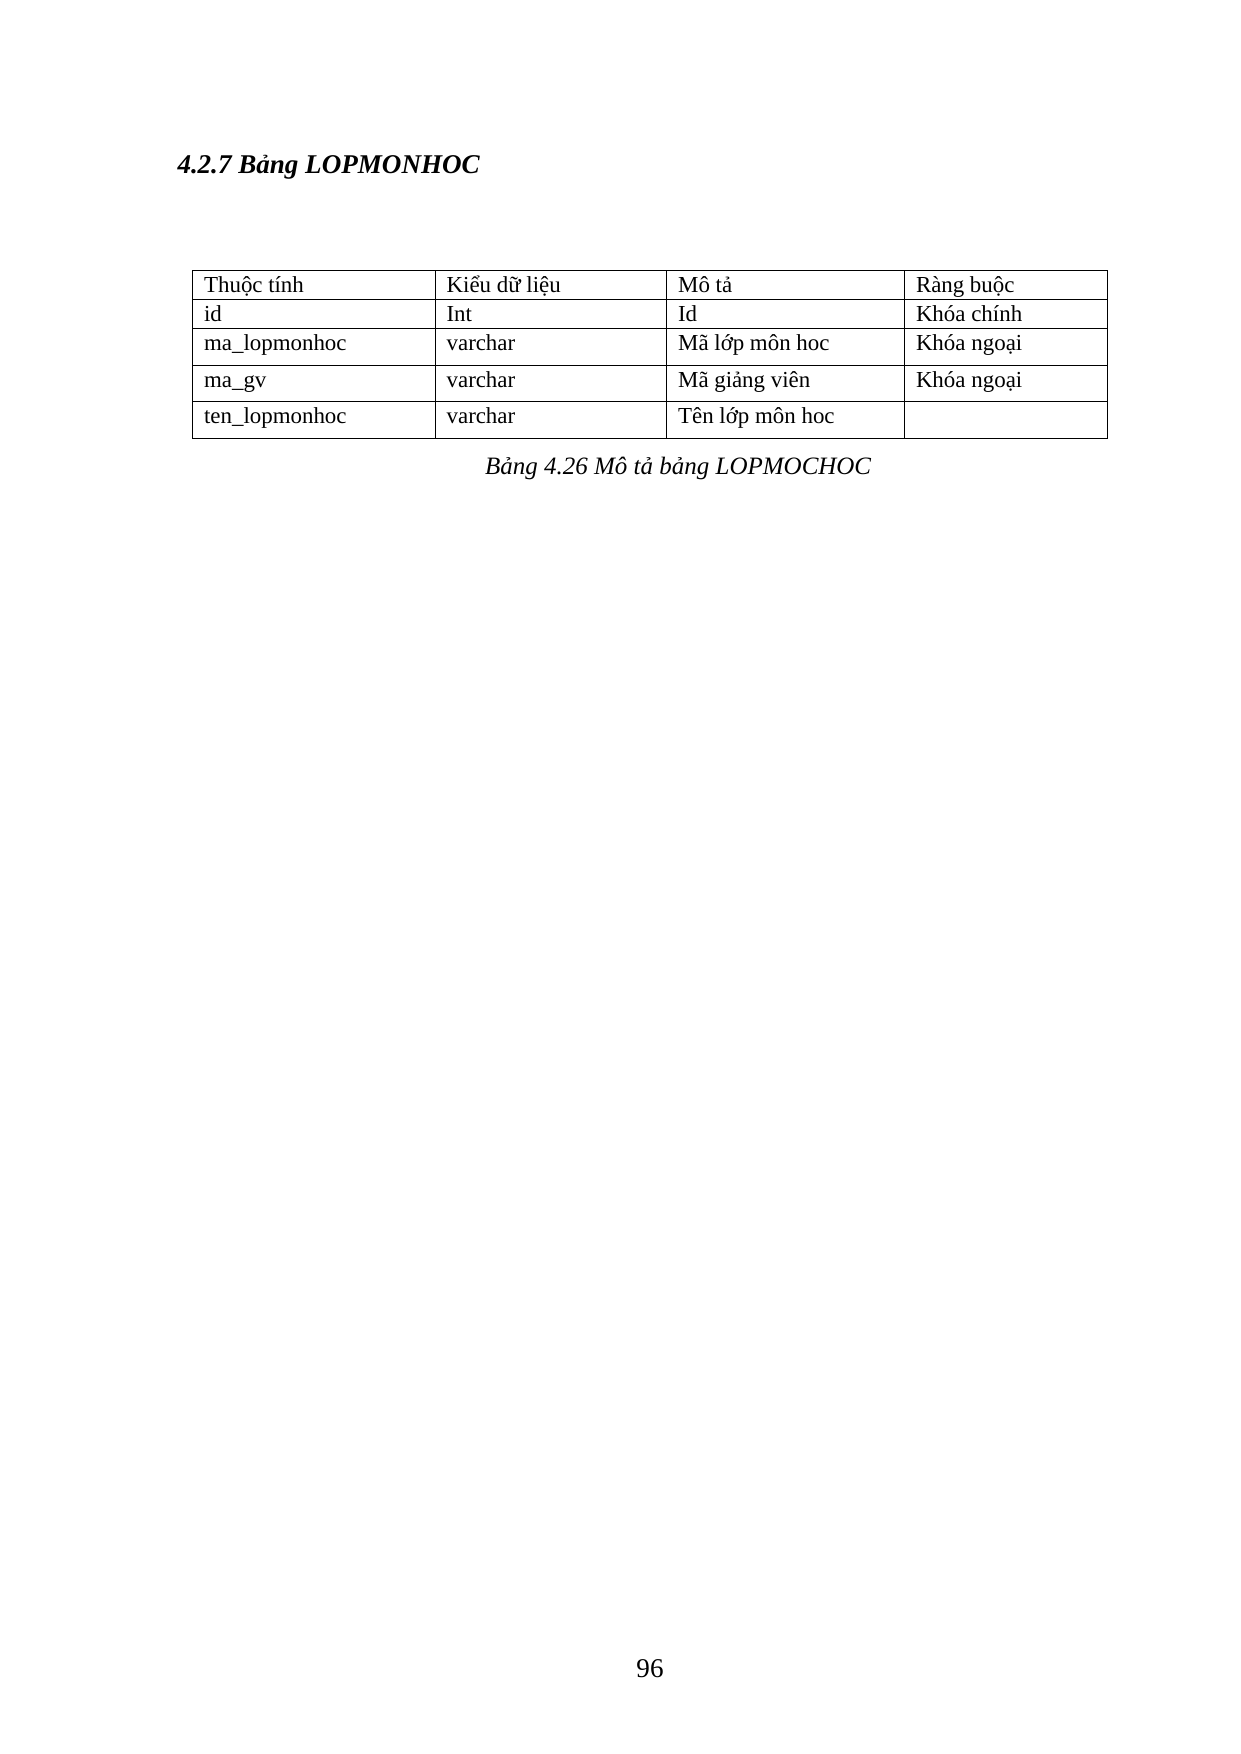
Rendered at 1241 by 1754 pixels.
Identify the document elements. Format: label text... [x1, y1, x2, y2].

subtitle Bảng LOPMONHOC [177, 148, 1122, 179]
